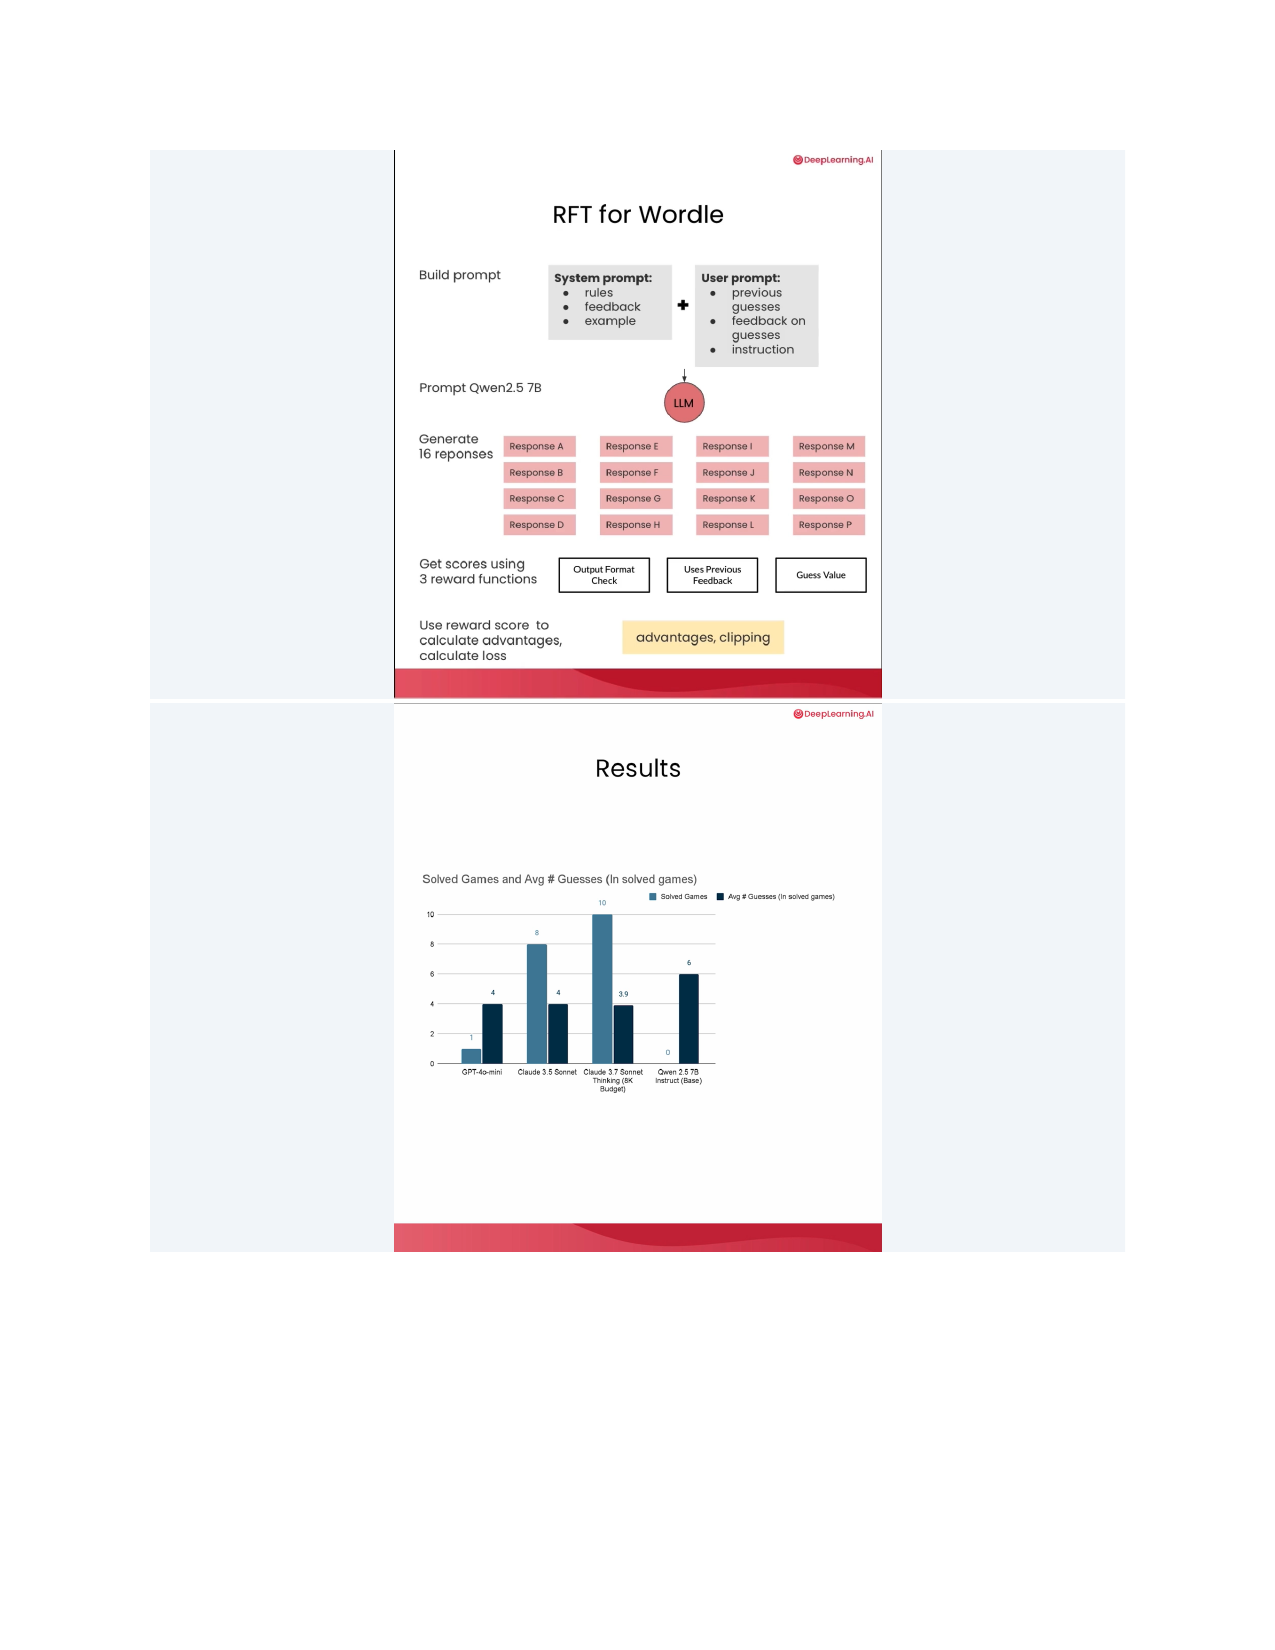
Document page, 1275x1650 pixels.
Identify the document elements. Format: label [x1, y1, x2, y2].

picture [150, 703, 1125, 1252]
picture [150, 150, 1125, 699]
